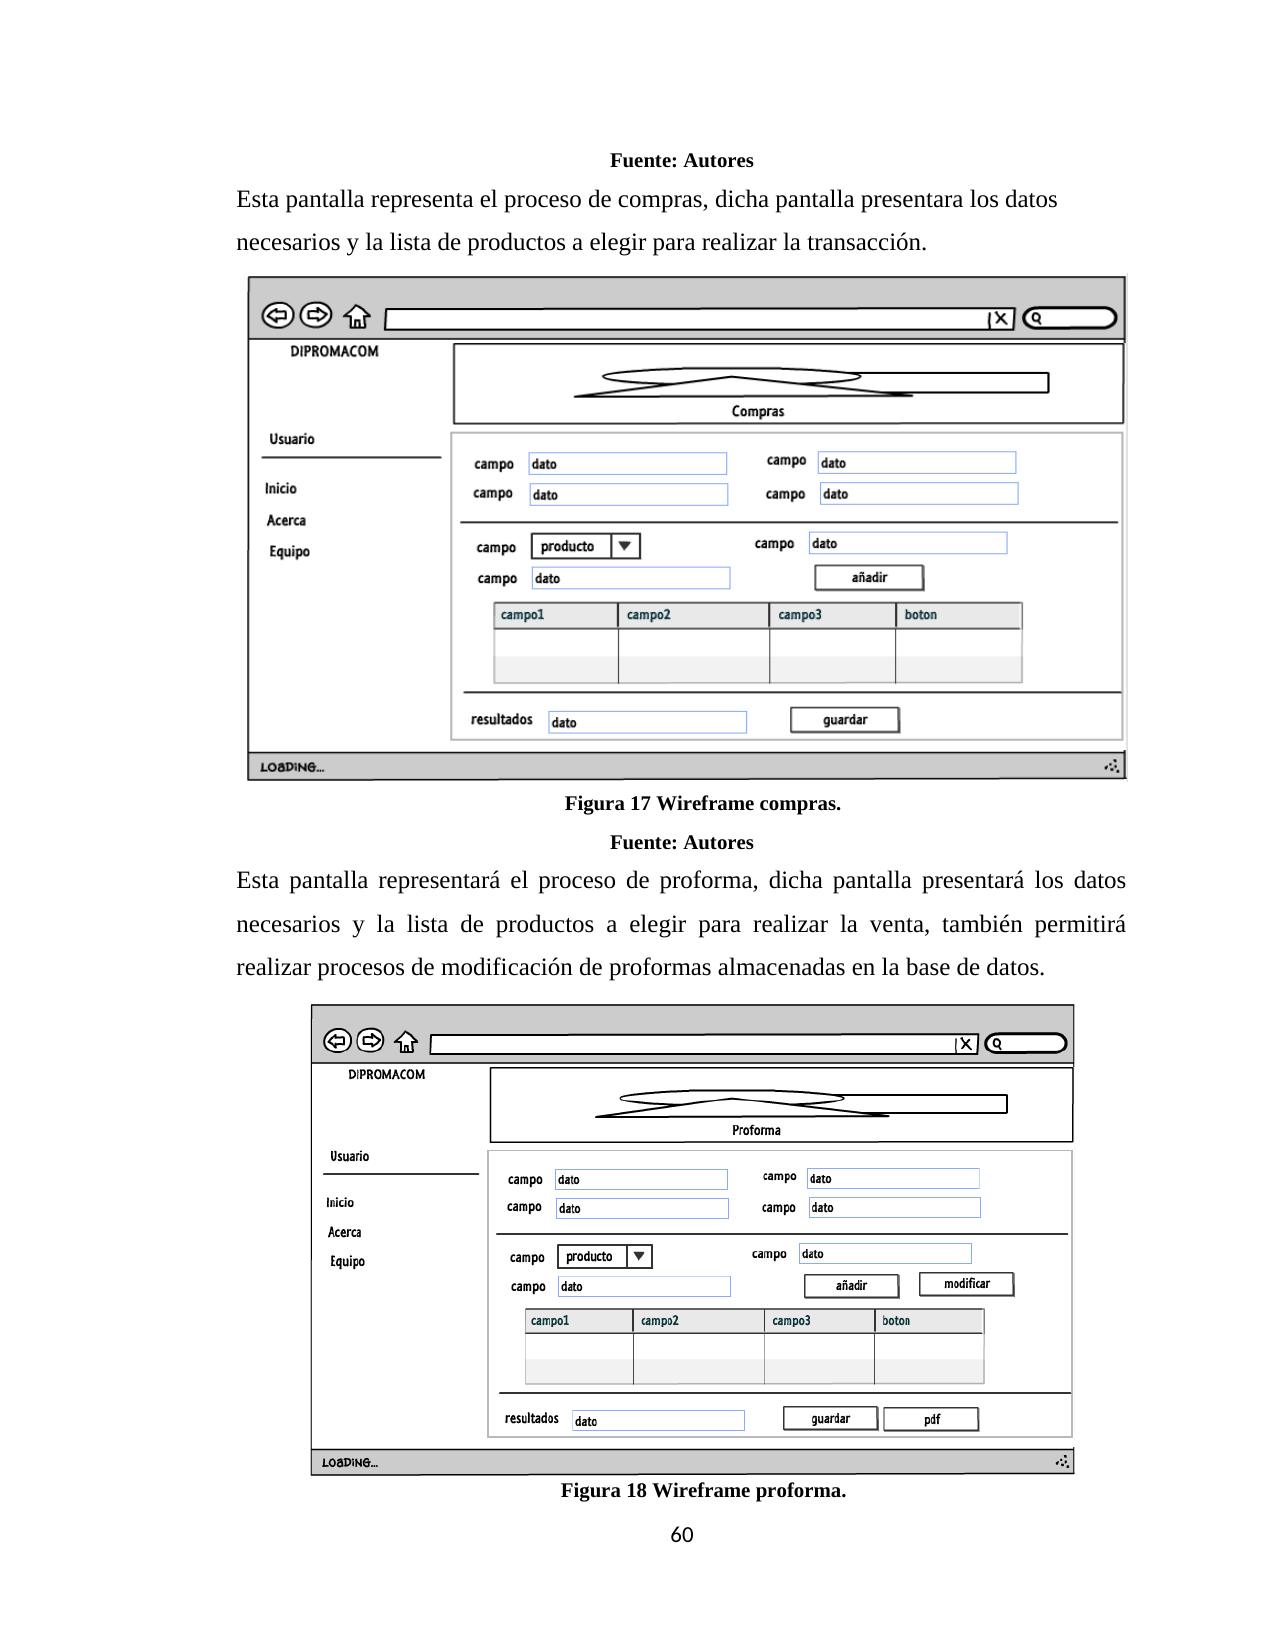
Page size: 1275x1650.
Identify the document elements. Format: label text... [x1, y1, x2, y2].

text Esta pantalla representa el proceso de compras, dicha pantalla presentara los datos necesarios y la lista de productos a elegir para realizar la transacción. [236, 184, 1127, 256]
picture [310, 1000, 1075, 1477]
text Esta pantalla representará el proceso de proforma, dicha pantalla presentará los datos necesarios y la lista de productos a elegir para realizar la venta, también permitirá realizar procesos de modificación de proformas almacenadas en la base de datos. [236, 866, 1127, 981]
picture [246, 273, 1128, 782]
text Fuente: Autores [236, 148, 1127, 172]
